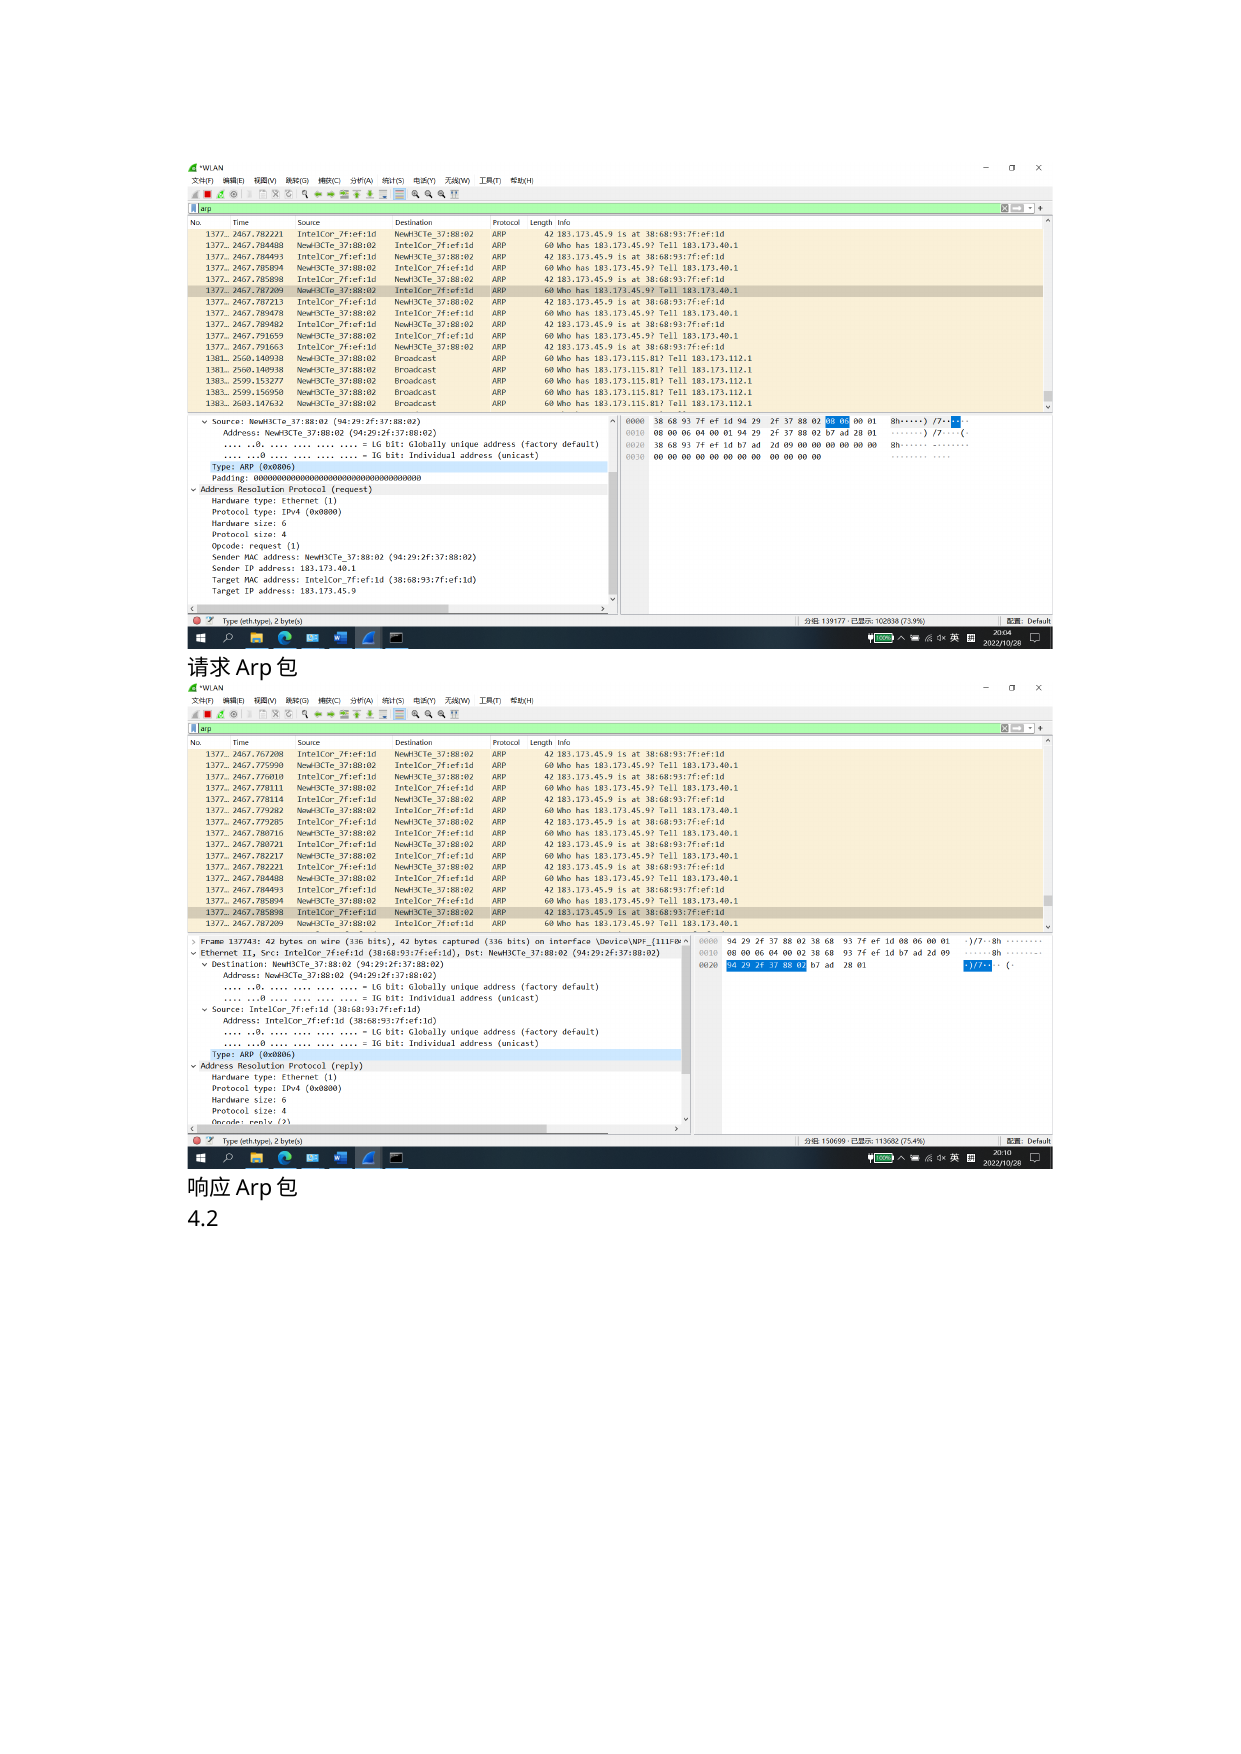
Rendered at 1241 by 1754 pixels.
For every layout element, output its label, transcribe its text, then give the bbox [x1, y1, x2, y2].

text 响应Arp包 [187, 1169, 1053, 1202]
picture [187, 162, 1053, 649]
text 4.2 [187, 1202, 1053, 1234]
text 请求Arp包 [187, 649, 1053, 682]
picture [187, 682, 1053, 1169]
